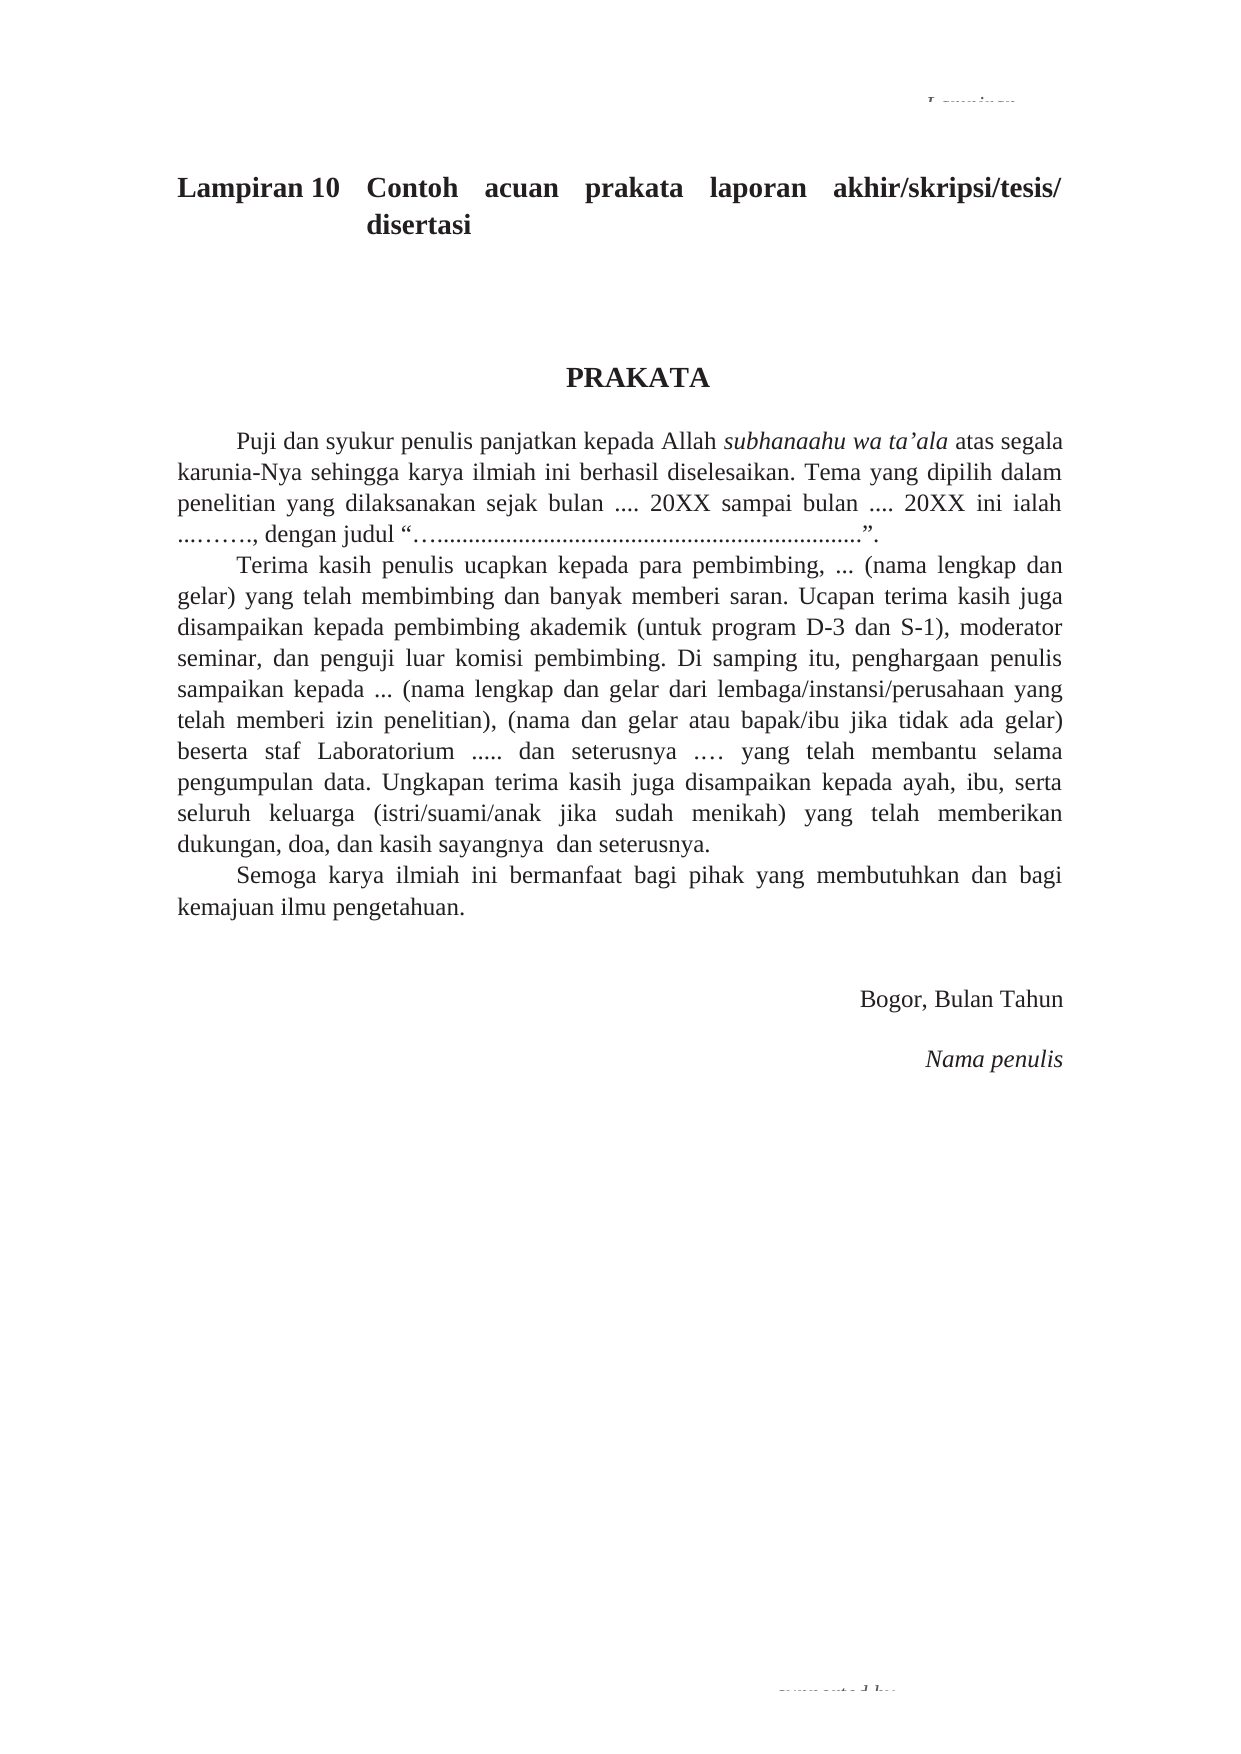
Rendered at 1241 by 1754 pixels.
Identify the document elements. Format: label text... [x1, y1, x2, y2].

text ...……., dengan judul “… ”. [177, 519, 1240, 548]
text Nama penulis [158, 1044, 1063, 1073]
text Puji dan syukur penulis panjatkan kepada Allah subhanaahu wa ta’ala atas segala karunia-Nya sehingga karya ilmiah ini berhasil diselesaikan. Tema yang dipilih dalam penelitian yang dilaksanakan sejak bulan .... 20XX sampai bulan .... 20XX ini ialah [177, 426, 1063, 517]
subtitle Lampiran 10 Contoh acuan prakata laporan akhir/skripsi/tesis/ disertasi [177, 170, 1063, 241]
text Bogor, Bulan Tahun [158, 984, 1063, 1013]
text PRAKATA [253, 360, 1023, 393]
text Semoga karya ilmiah ini bermanfaat bagi pihak yang membutuhkan dan bagi kemajuan ilmu pengetahuan. [177, 861, 1063, 920]
text Terima kasih penulis ucapkan kepada para pembimbing, ... (nama lengkap dan gelar) yang telah membimbing dan banyak memberi saran. Ucapan terima kasih juga disampaikan kepada pembimbing akademik (untuk program D-3 dan S-1), moderator seminar, dan penguji luar komisi pembimbing. Di samping itu, penghargaan penulis sampaikan kepada ... (nama lengkap dan gelar dari lembaga/instansi/perusahaan yang telah memberi izin penelitian), (nama dan gelar atau bapak/ibu jika tidak ada gelar) beserta staf Laboratorium ..... dan seterusnya .… yang telah membantu selama pengumpulan data. Ungkapan terima kasih juga disampaikan kepada ayah, ibu, serta seluruh keluarga (istri/suami/anak jika sudah menikah) yang telah memberikan dukungan, doa, dan kasih sayangnya dan seterusnya. [177, 550, 1063, 858]
